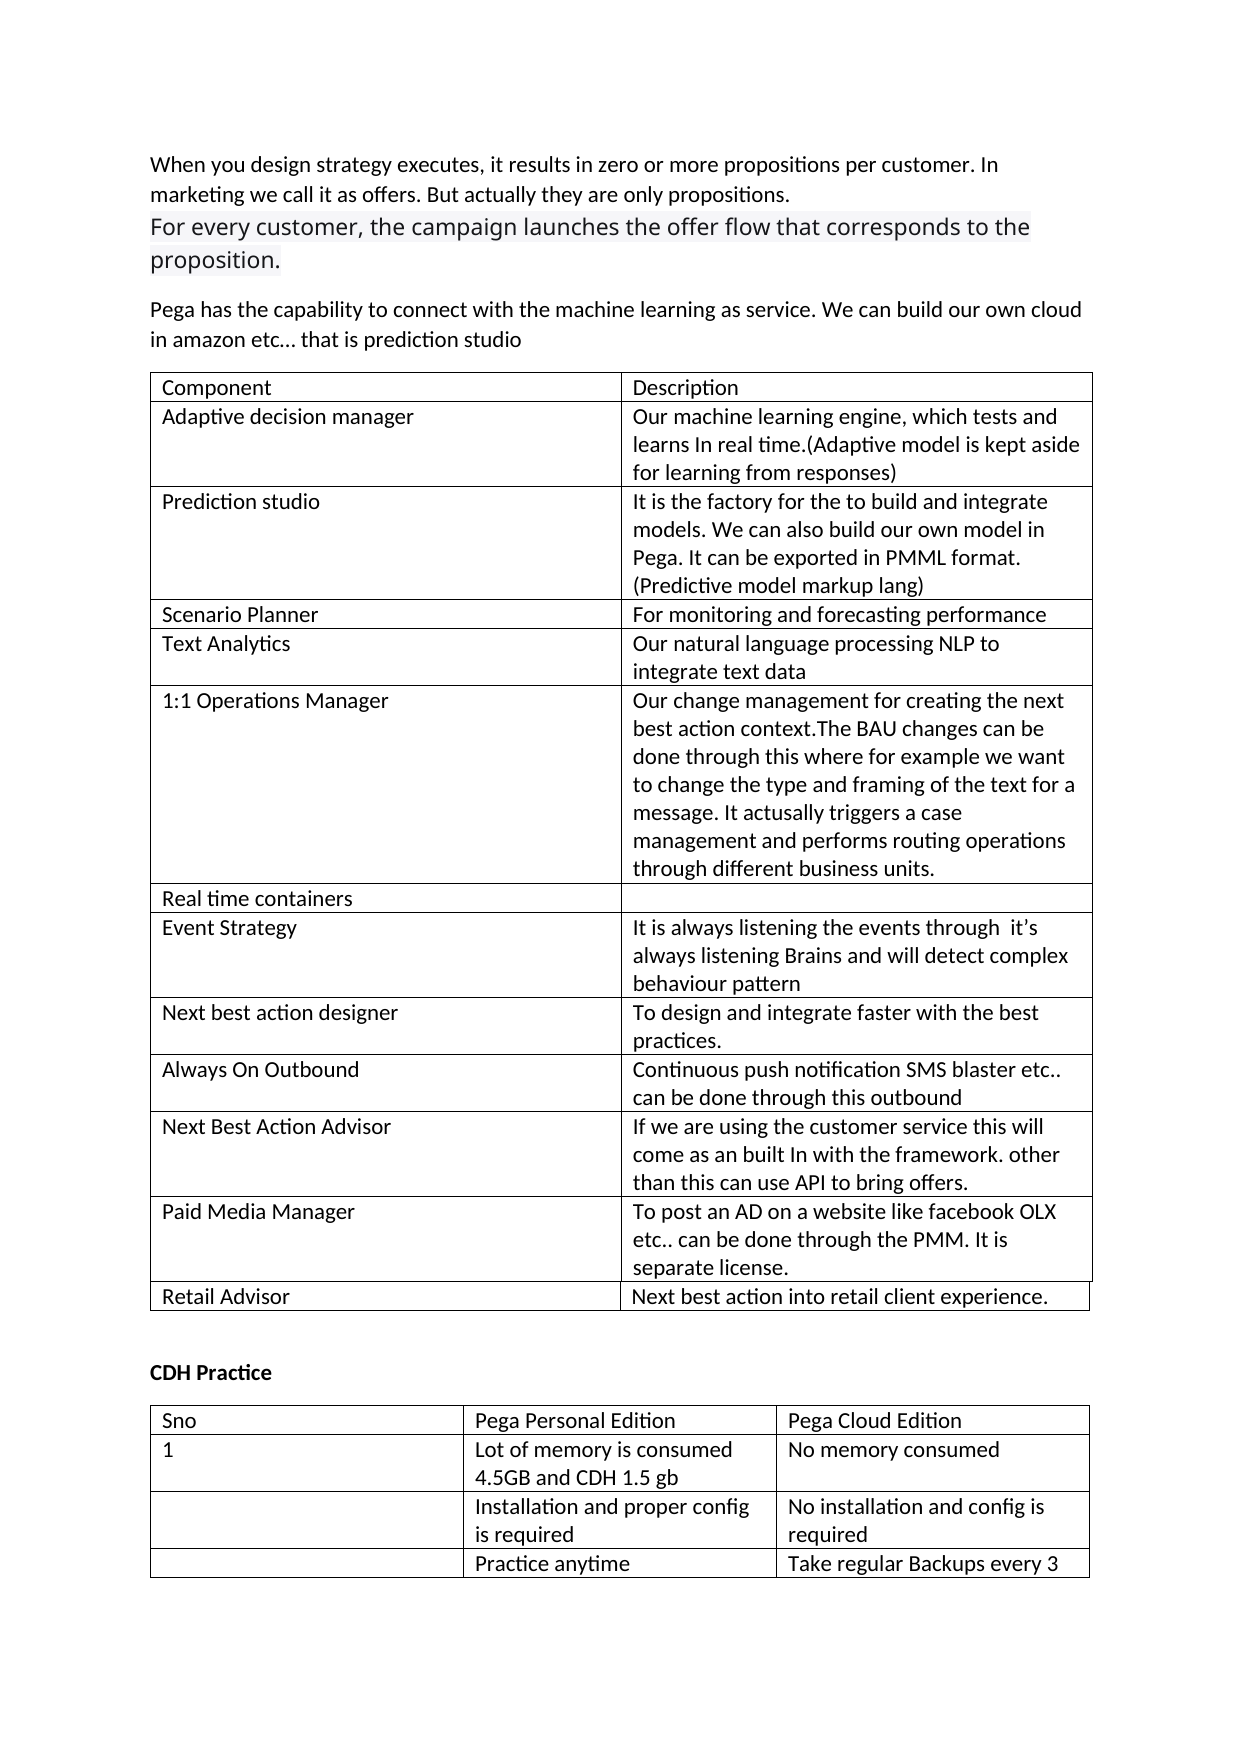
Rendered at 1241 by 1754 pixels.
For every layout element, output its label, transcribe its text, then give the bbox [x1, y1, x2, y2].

table_cell Next Best Action Advisor [151, 1112, 621, 1196]
table_cell Practice anytime [464, 1549, 776, 1577]
table_cell Continuous push notification SMS blaster etc.. can be done through this outbound [622, 1055, 1092, 1111]
table_cell Our machine learning engine, which tests and learns In real time.(Adaptive model is kept aside for learning from responses) [622, 402, 1092, 486]
table_cell 1:1 Operations Manager [151, 686, 621, 883]
table_cell Scenario Planner [151, 600, 621, 628]
table_cell Always On Outbound [151, 1055, 621, 1111]
table_header Component [151, 373, 621, 401]
table_cell Text Analytics [151, 629, 621, 685]
table_cell [622, 884, 1092, 912]
table_header Pega Personal Edition [464, 1406, 776, 1434]
table_cell To post an AD on a website like facebook OLX etc.. can be done through the PMM. It is separate license. [622, 1197, 1092, 1281]
table_cell Real time containers [151, 884, 621, 912]
table_cell Event Strategy [151, 913, 621, 997]
table_cell If we are using the customer service this will come as an built In with the framework. other than this can use API to bring offers. [622, 1112, 1092, 1196]
text Pega has the capability to connect with the machine learning as service. We can build our own cloud in amazon etc… that is prediction studio [150, 295, 1090, 353]
table_cell It is the factory for the to build and integrate models. We can also build our own model in Pega. It can be exported in PMML format.(Predictive model markup lang) [622, 487, 1092, 599]
table_cell Prediction studio [151, 487, 621, 599]
table_header Description [622, 373, 1092, 401]
table_cell For monitoring and forecasting performance [622, 600, 1092, 628]
table_header Pega Cloud Edition [777, 1406, 1089, 1434]
table_cell Lot of memory is consumed 4.5GB and CDH 1.5 gb [464, 1435, 776, 1491]
table_cell Installation and proper config is required [464, 1492, 776, 1548]
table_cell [777, 1549, 1089, 1577]
table_cell To design and integrate faster with the best practices. [622, 998, 1092, 1054]
table_cell Adaptive decision manager [151, 402, 621, 486]
table_cell No installation and config is required [777, 1492, 1089, 1548]
table_cell Our natural language processing NLP to integrate text data [622, 629, 1092, 685]
table_cell [151, 1492, 463, 1548]
table_cell Next best action designer [151, 998, 621, 1054]
table_cell 1 [151, 1435, 463, 1491]
table_cell No memory consumed [777, 1435, 1089, 1491]
table_cell Retail Advisor [151, 1282, 620, 1310]
table_cell It is always listening the events through it’s always listening Brains and will detect complex behaviour pattern [622, 913, 1092, 997]
table_cell [151, 1549, 463, 1577]
table_cell Paid Media Manager [151, 1197, 621, 1281]
table_cell Next best action into retail client experience. [621, 1282, 1089, 1310]
table_header Sno [151, 1406, 463, 1434]
table_cell Our change management for creating the next best action context.The BAU changes can be done through this where for example we want to change the type and framing of the text for a message. It actusally triggers a case management and performs routing operations through different business units. [622, 686, 1092, 883]
text CDH Practice [150, 1358, 1090, 1386]
text When you design strategy executes, it results in zero or more propositions per customer. In marketing we call it as offers. But actually they are only propositions. For every customer, the campaign launches the offer flow that corresponds to the proposition. [150, 150, 1090, 276]
